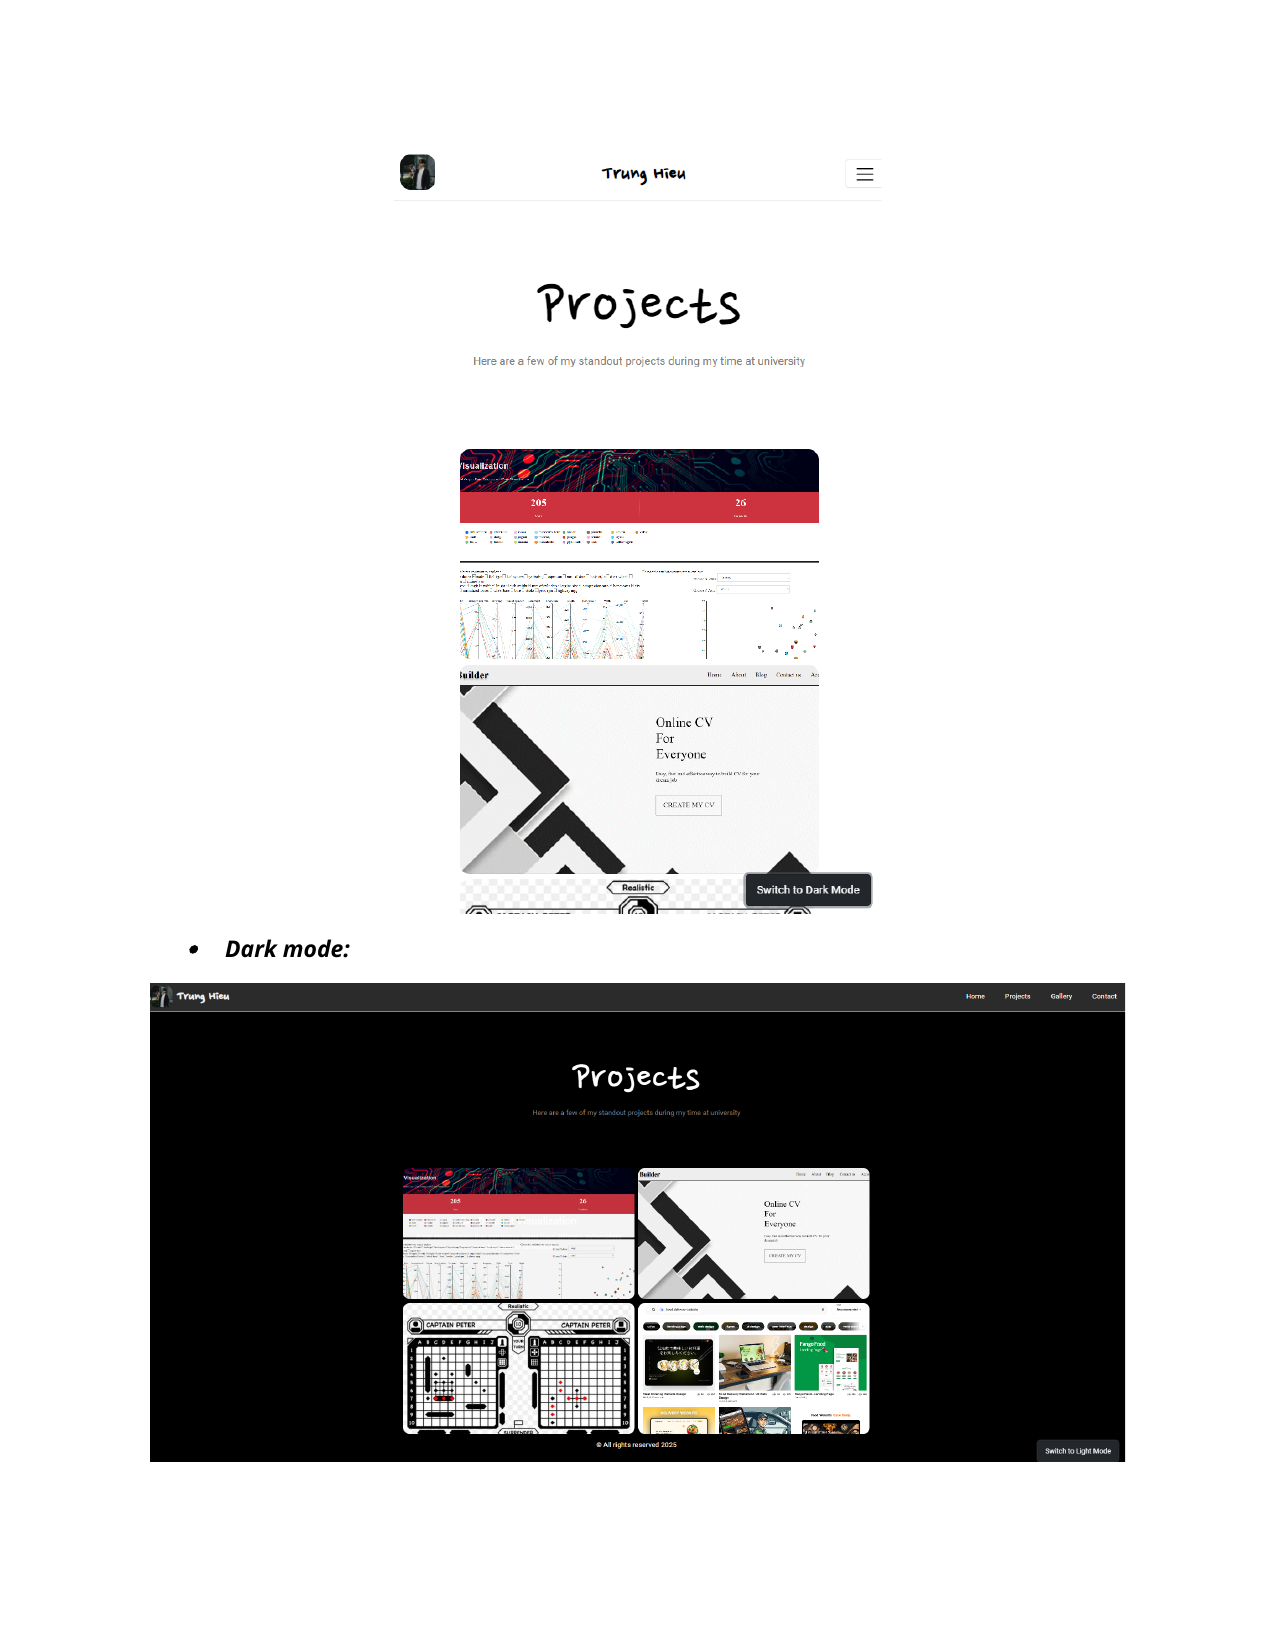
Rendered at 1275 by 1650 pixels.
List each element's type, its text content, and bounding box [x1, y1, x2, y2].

picture [150, 983, 1125, 1462]
picture [393, 150, 882, 914]
list Dark mode: [187, 933, 1125, 964]
